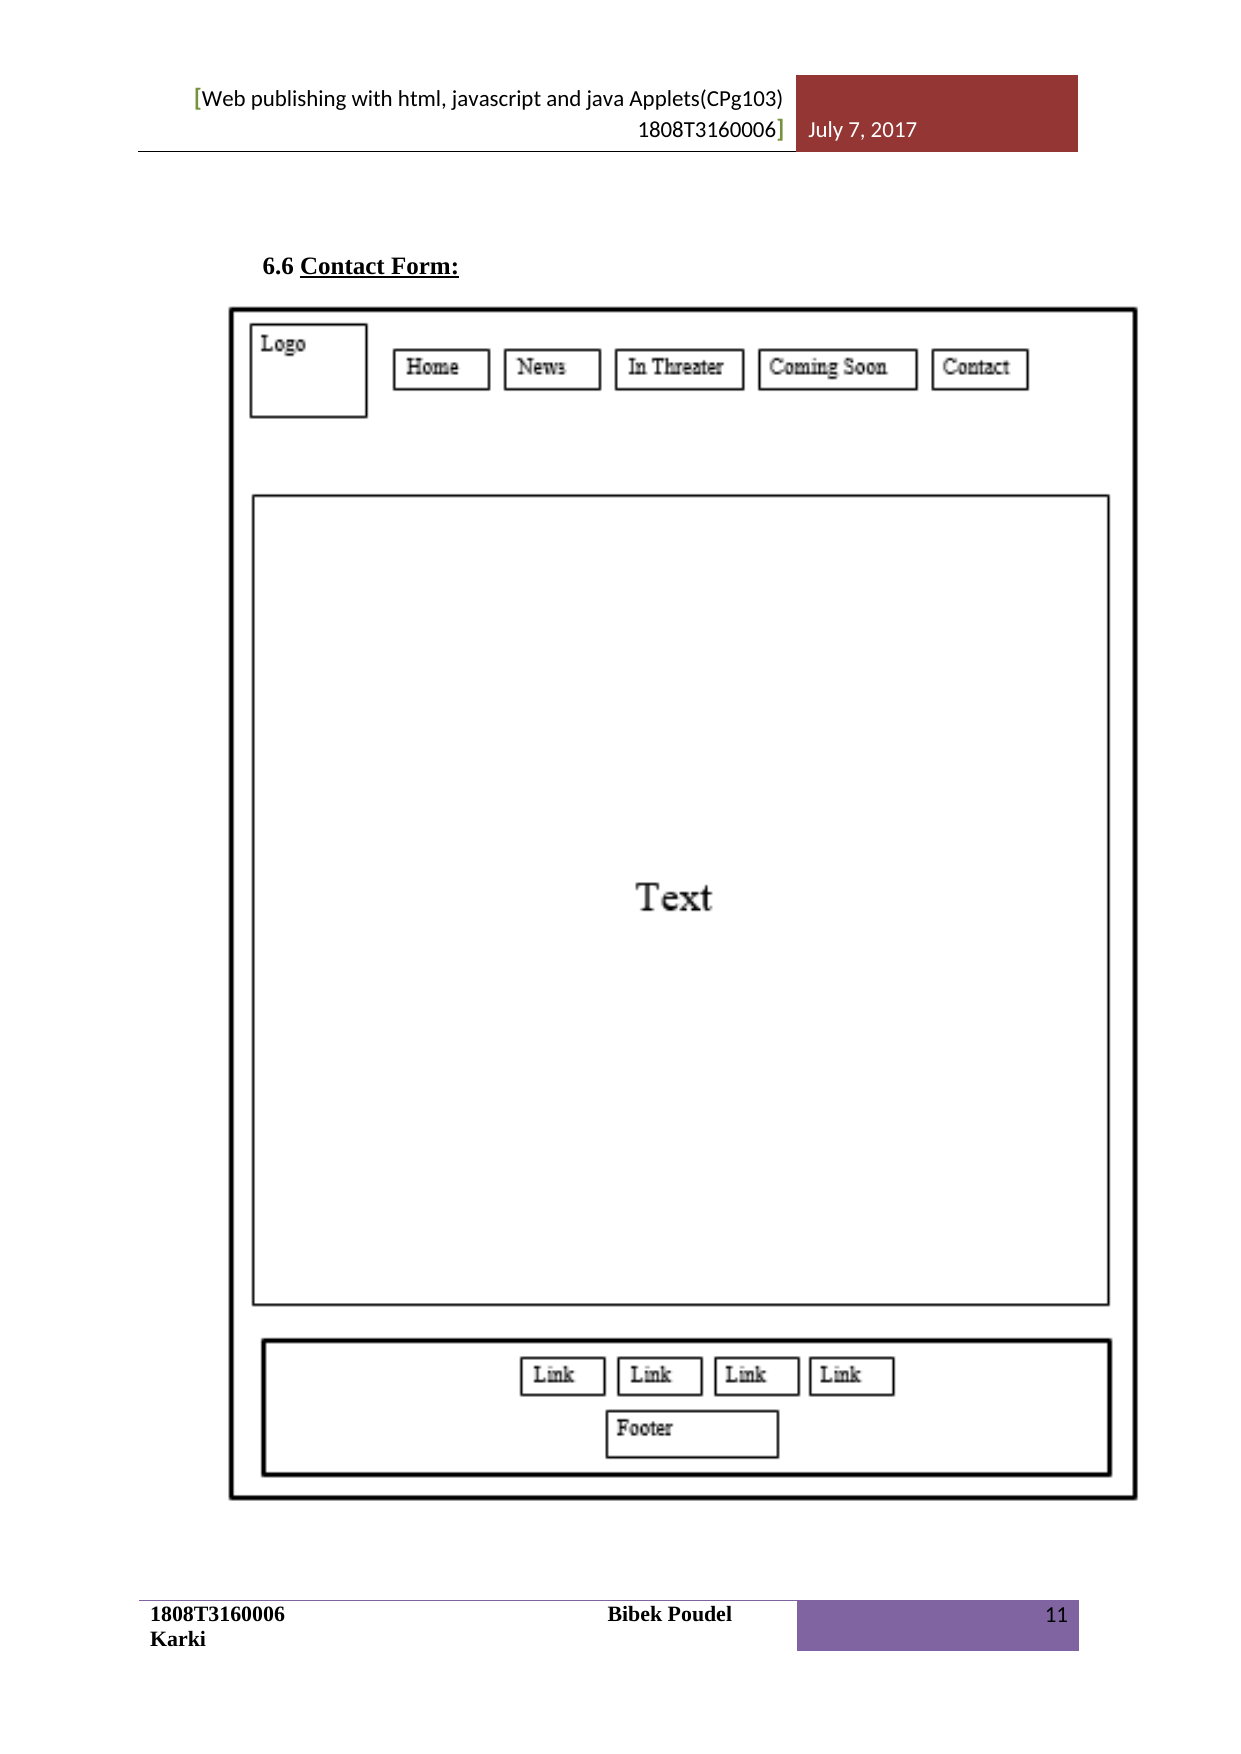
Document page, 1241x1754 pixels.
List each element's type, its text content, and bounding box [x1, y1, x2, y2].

picture [225, 294, 1145, 1517]
subtitle Contact Form: [262, 251, 1090, 280]
